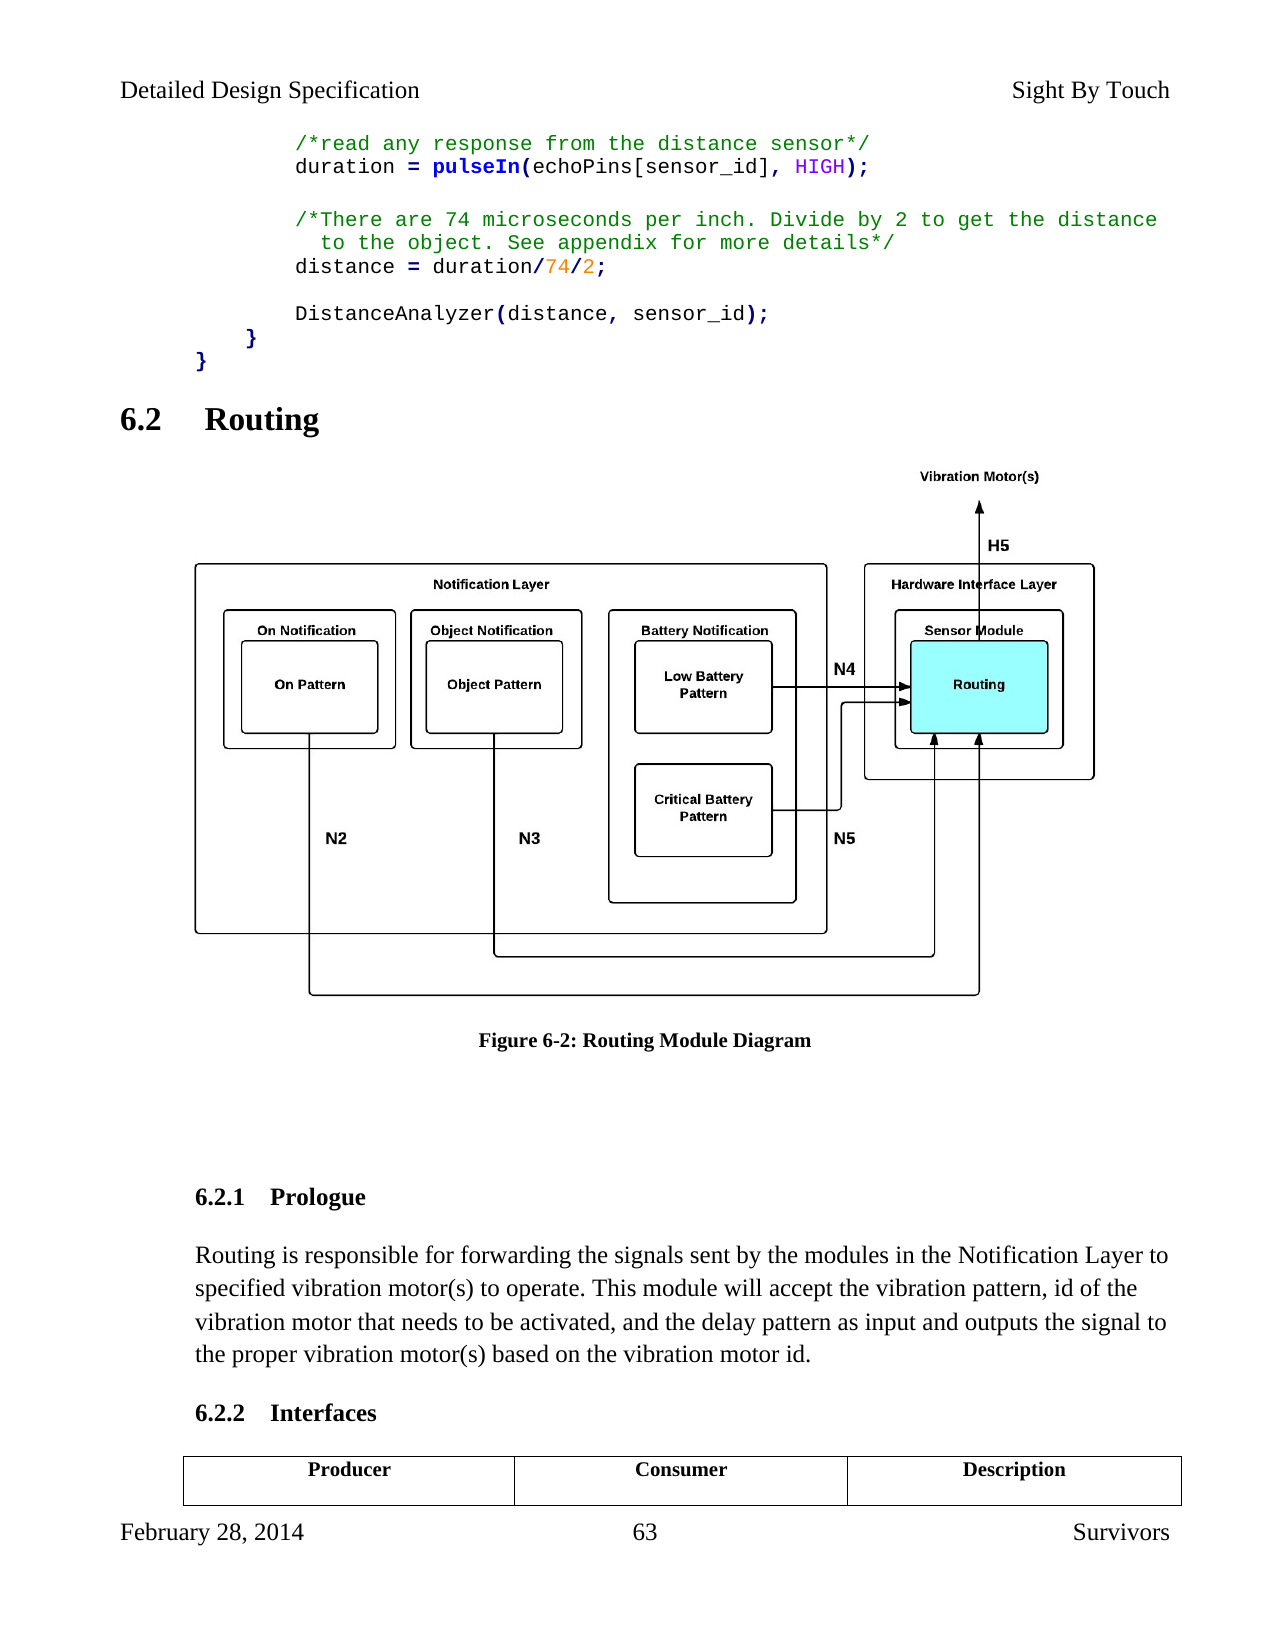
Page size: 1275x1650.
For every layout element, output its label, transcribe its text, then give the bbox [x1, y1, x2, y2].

text /*read any response from the distance sensor*/ [195, 132, 1170, 156]
subtitle 6.2.2 Interfaces [195, 1398, 1170, 1426]
text /*There are 74 microseconds per inch. Divide by 2 to get the distance to the object. See appendix for more details*/ [195, 208, 1170, 256]
text } [195, 327, 1170, 350]
text duration = pulseIn(echoPins[sensor_id], HIGH); [195, 156, 1170, 180]
subtitle 6.2.1 Prologue [195, 1182, 1170, 1211]
text Routing is responsible for forwarding the signals sent by the modules in the Notification Layer to specified vibration motor(s) to operate. This module will accept the vibration pattern, id of the vibration motor that needs to be activated, and the delay pattern as input and outputs the signal to the proper vibration motor(s) based on the vibration motor id. [195, 1241, 1170, 1368]
text DistanceAnalyzer(distance, sensor_id); [120, 303, 1170, 327]
text distance = duration/74/2; [195, 256, 1170, 279]
table_header Description [848, 1457, 1181, 1505]
table_header Producer [184, 1457, 514, 1505]
text Figure 6-2: Routing Module Diagram [120, 1028, 1170, 1052]
text } [195, 350, 1170, 374]
table_header Consumer [515, 1457, 847, 1505]
subtitle 6.2 Routing [120, 399, 1170, 437]
picture [188, 468, 1102, 1003]
